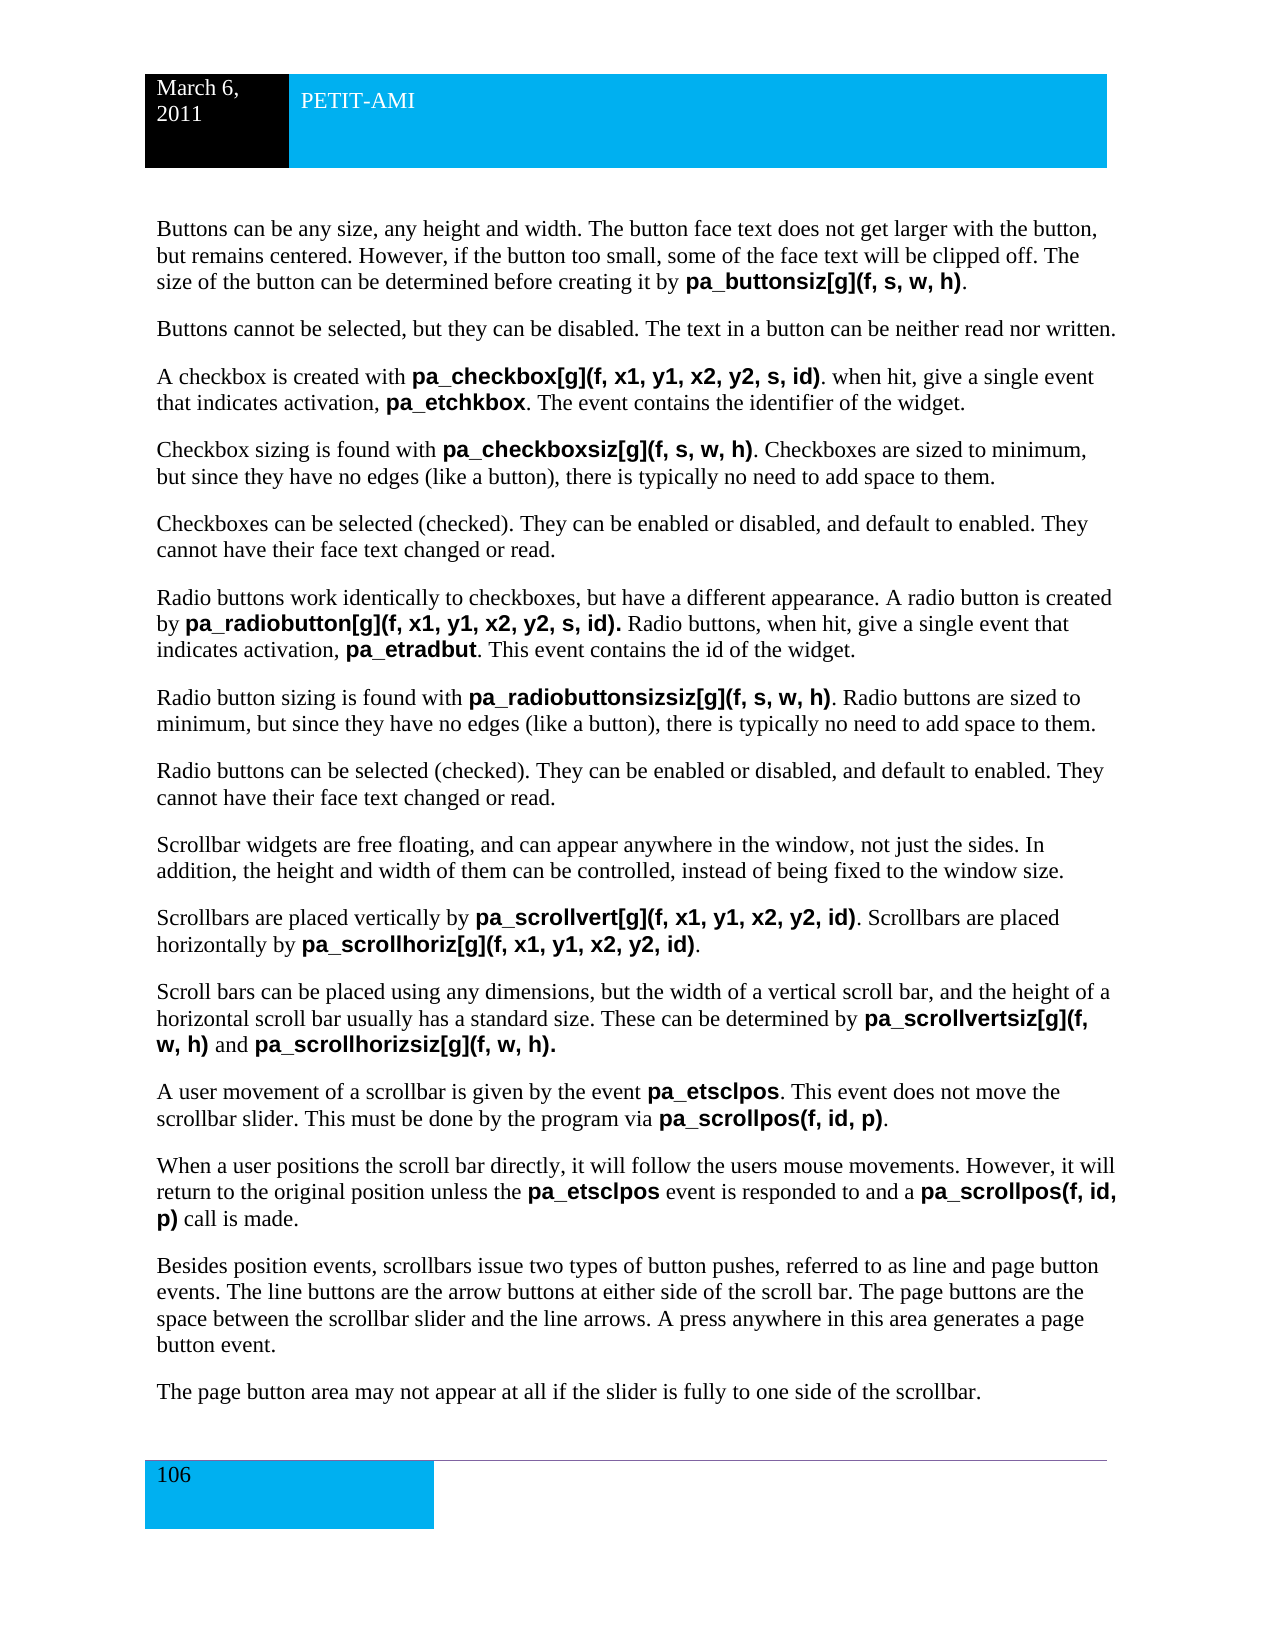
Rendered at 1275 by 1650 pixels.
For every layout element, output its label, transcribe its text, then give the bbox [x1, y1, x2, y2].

text When a user positions the scroll bar directly, it will follow the users mouse movements. However, it will return to the original position unless the pa_etsclpos event is responded to and a pa_scrollpos(f, id, p) call is made. [156, 1152, 1118, 1231]
text Checkbox sizing is found with pa_checkboxsiz[g](f, s, w, h). Checkboxes are sized to minimum, but since they have no edges (like a button), there is typically no need to add space to them. [156, 436, 1118, 489]
text A user movement of a scrollbar is given by the event pa_etsclpos. This event does not move the scrollbar slider. This must be done by the program via pa_scrollpos(f, id, p). [156, 1078, 1118, 1131]
text Radio buttons can be selected (checked). They can be enabled or disabled, and default to enabled. They cannot have their face text changed or read. [156, 757, 1118, 810]
text Scroll bars can be placed using any dimensions, but the width of a vertical scroll bar, and the height of a horizontal scroll bar usually has a standard size. These can be determined by pa_scrollvertsiz[g](f, w, h) and pa_scrollhorizsiz[g](f, w, h). [156, 978, 1118, 1057]
text Scrollbar widgets are free floating, and can appear anywhere in the window, not just the sides. In addition, the height and width of them can be controlled, instead of being fixed to the window size. [156, 831, 1118, 883]
text Radio buttons work identically to checkboxes, but have a different appearance. A radio button is created by pa_radiobutton[g](f, x1, y1, x2, y2, s, id). Radio buttons, when hit, give a single event that indicates activation, pa_etradbut. This event contains the id of the widget. [156, 583, 1118, 663]
text A checkbox is created with pa_checkbox[g](f, x1, y1, x2, y2, s, id). when hit, give a single event that indicates activation, pa_etchkbox. The event contains the identifier of the widget. [156, 363, 1118, 416]
text Radio button sizing is found with pa_radiobuttonsizsiz[g](f, s, w, h). Radio buttons are sized to minimum, but since they have no edges (like a button), there is typically no need to add space to them. [156, 684, 1118, 736]
text The page button area may not appear at all if the slider is fully to one side of the scrollbar. [156, 1378, 1118, 1405]
text Scrollbars are placed vertically by pa_scrollvert[g](f, x1, y1, x2, y2, id). Scrollbars are placed horizontally by pa_scrollhoriz[g](f, x1, y1, x2, y2, id). [156, 904, 1118, 957]
text Besides position events, scrollbars issue two types of button pushes, referred to as line and page button events. The line buttons are the arrow buttons at either side of the scroll bar. The page buttons are the space between the scrollbar slider and the line arrows. A press anywhere in this area generates a page button event. [156, 1252, 1118, 1357]
text Checkboxes can be selected (checked). They can be enabled or disabled, and default to enabled. They cannot have their face text changed or read. [156, 510, 1118, 563]
text Buttons cannot be selected, but they can be disabled. The text in a button can be neither read nor written. [156, 315, 1118, 342]
text Buttons can be any size, any height and width. The button face text does not get larger with the button, but remains centered. However, if the button too small, some of the face text will be clipped off. The size of the button can be determined before creating it by pa_buttonsiz[g](f, s, w, h). [156, 215, 1118, 294]
